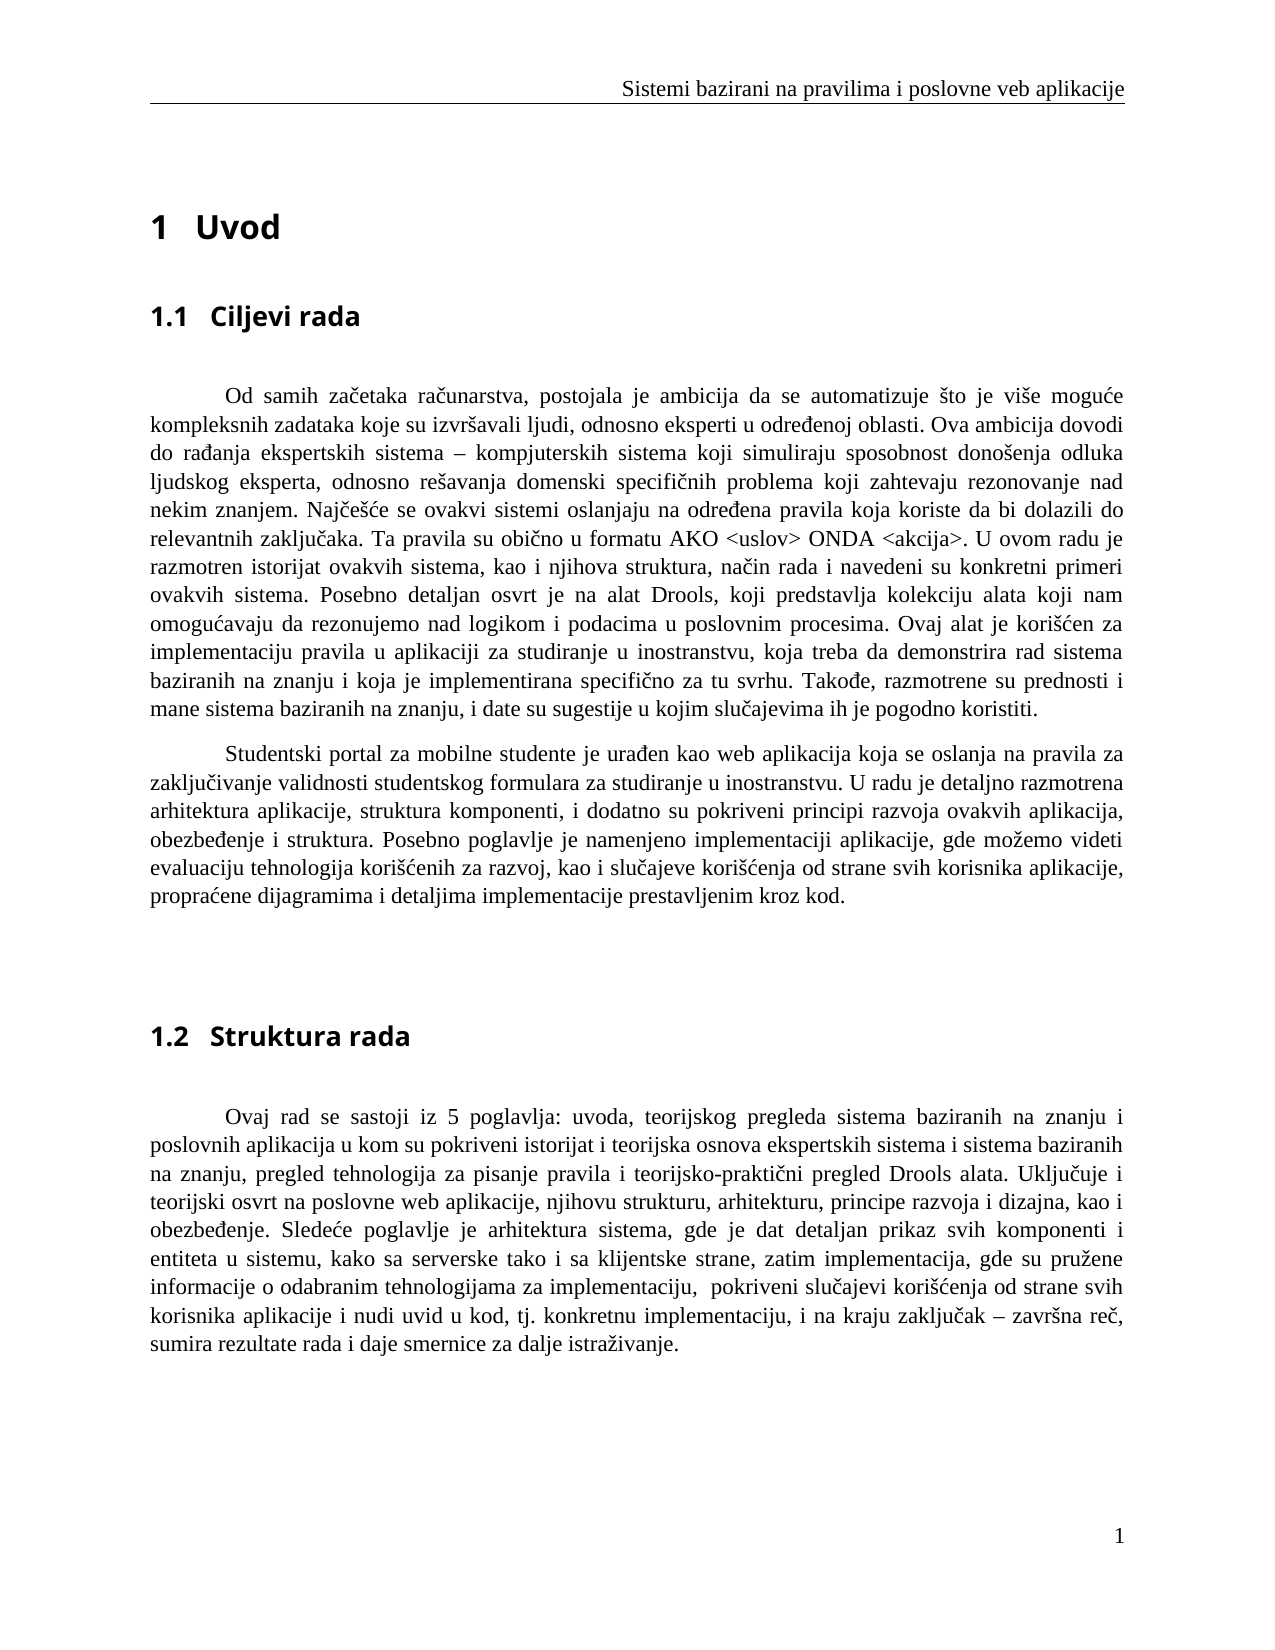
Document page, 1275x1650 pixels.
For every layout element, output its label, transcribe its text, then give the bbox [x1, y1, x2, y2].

subtitle Uvod [150, 203, 1125, 249]
subtitle Ciljevi rada [150, 297, 1125, 334]
text Ovaj rad se sastoji iz 5 poglavlja: uvoda, teorijskog pregleda sistema baziranih na znanju i poslovnih aplikacija u kom su pokriveni istorijat i teorijska osnova ekspertskih sistema i sistema baziranih na znanju, pregled tehnologija za pisanje pravila i teorijsko-praktični pregled Drools alata. Uključuje i teorijski osvrt na poslovne web aplikacije, njihovu strukturu, arhitekturu, principe razvoja i dizajna, kao i obezbeđenje. Sledeće poglavlje je arhitektura sistema, gde je dat detaljan prikaz svih komponenti i entiteta u sistemu, kako sa serverske tako i sa klijentske strane, zatim implementacija, gde su pružene informacije o odabranim tehnologijama za implementaciju, pokriveni slučajevi korišćenja od strane svih korisnika aplikacije i nudi uvid u kod, tj. konkretnu implementaciju, i na kraju zaključak – završna reč, sumira rezultate rada i daje smernice za dalje istraživanje. [150, 1103, 1125, 1357]
subtitle Struktura rada [150, 1018, 1125, 1055]
text Studentski portal za mobilne studente je urađen kao web aplikacija koja se oslanja na pravila za zaključivanje validnosti studentskog formulara za studiranje u inostranstvu. U radu je detaljno razmotrena arhitektura aplikacije, struktura komponenti, i dodatno su pokriveni principi razvoja ovakvih aplikacija, obezbeđenje i struktura. Posebno poglavlje je namenjeno implementaciji aplikacije, gde možemo videti evaluaciju tehnologija korišćenih za razvoj, kao i slučajeve korišćenja od strane svih korisnika aplikacije, propraćene dijagramima i detaljima implementacije prestavljenim kroz kod. [150, 740, 1125, 909]
text Od samih začetaka računarstva, postojala je ambicija da se automatizuje što je više moguće kompleksnih zadataka koje su izvršavali ljudi, odnosno eksperti u određenoj oblasti. Ova ambicija dovodi do rađanja ekspertskih sistema – kompjuterskih sistema koji simuliraju sposobnost donošenja odluka ljudskog eksperta, odnosno rešavanja domenski specifičnih problema koji zahtevaju rezonovanje nad nekim znanjem. Najčešće se ovakvi sistemi oslanjaju na određena pravila koja koriste da bi dolazili do relevantnih zaključaka. Ta pravila su obično u formatu AKO <uslov> ONDA <akcija>. U ovom radu je razmotren istorijat ovakvih sistema, kao i njihova struktura, način rada i navedeni su konkretni primeri ovakvih sistema. Posebno detaljan osvrt je na alat Drools, koji predstavlja kolekciju alata koji nam omogućavaju da rezonujemo nad logikom i podacima u poslovnim procesima. Ovaj alat je korišćen za implementaciju pravila u aplikaciji za studiranje u inostranstvu, koja treba da demonstrira rad sistema baziranih na znanju i koja je implementirana specifično za tu svrhu. Takođe, razmotrene su prednosti i mane sistema baziranih na znanju, i date su sugestije u kojim slučajevima ih je pogodno koristiti. [150, 382, 1125, 722]
